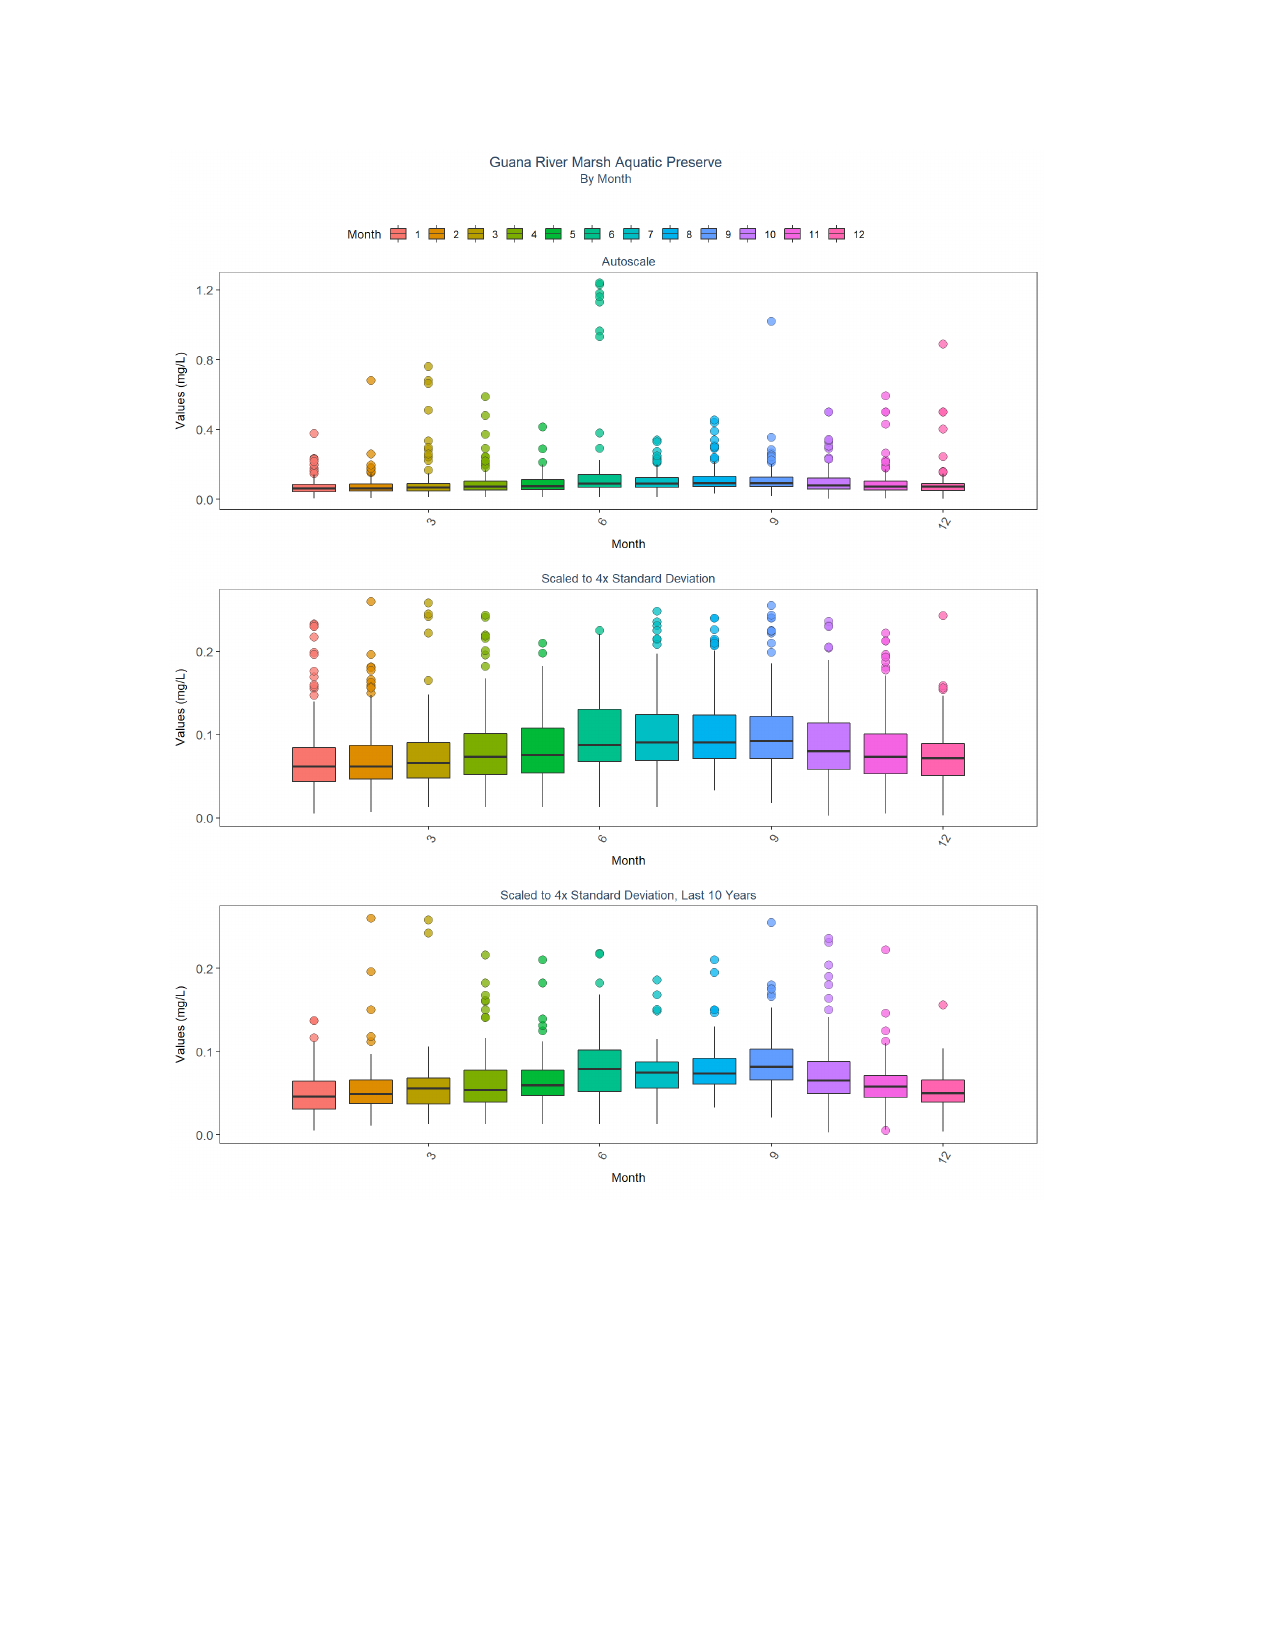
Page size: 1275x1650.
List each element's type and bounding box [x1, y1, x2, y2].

picture [168, 150, 1044, 1200]
